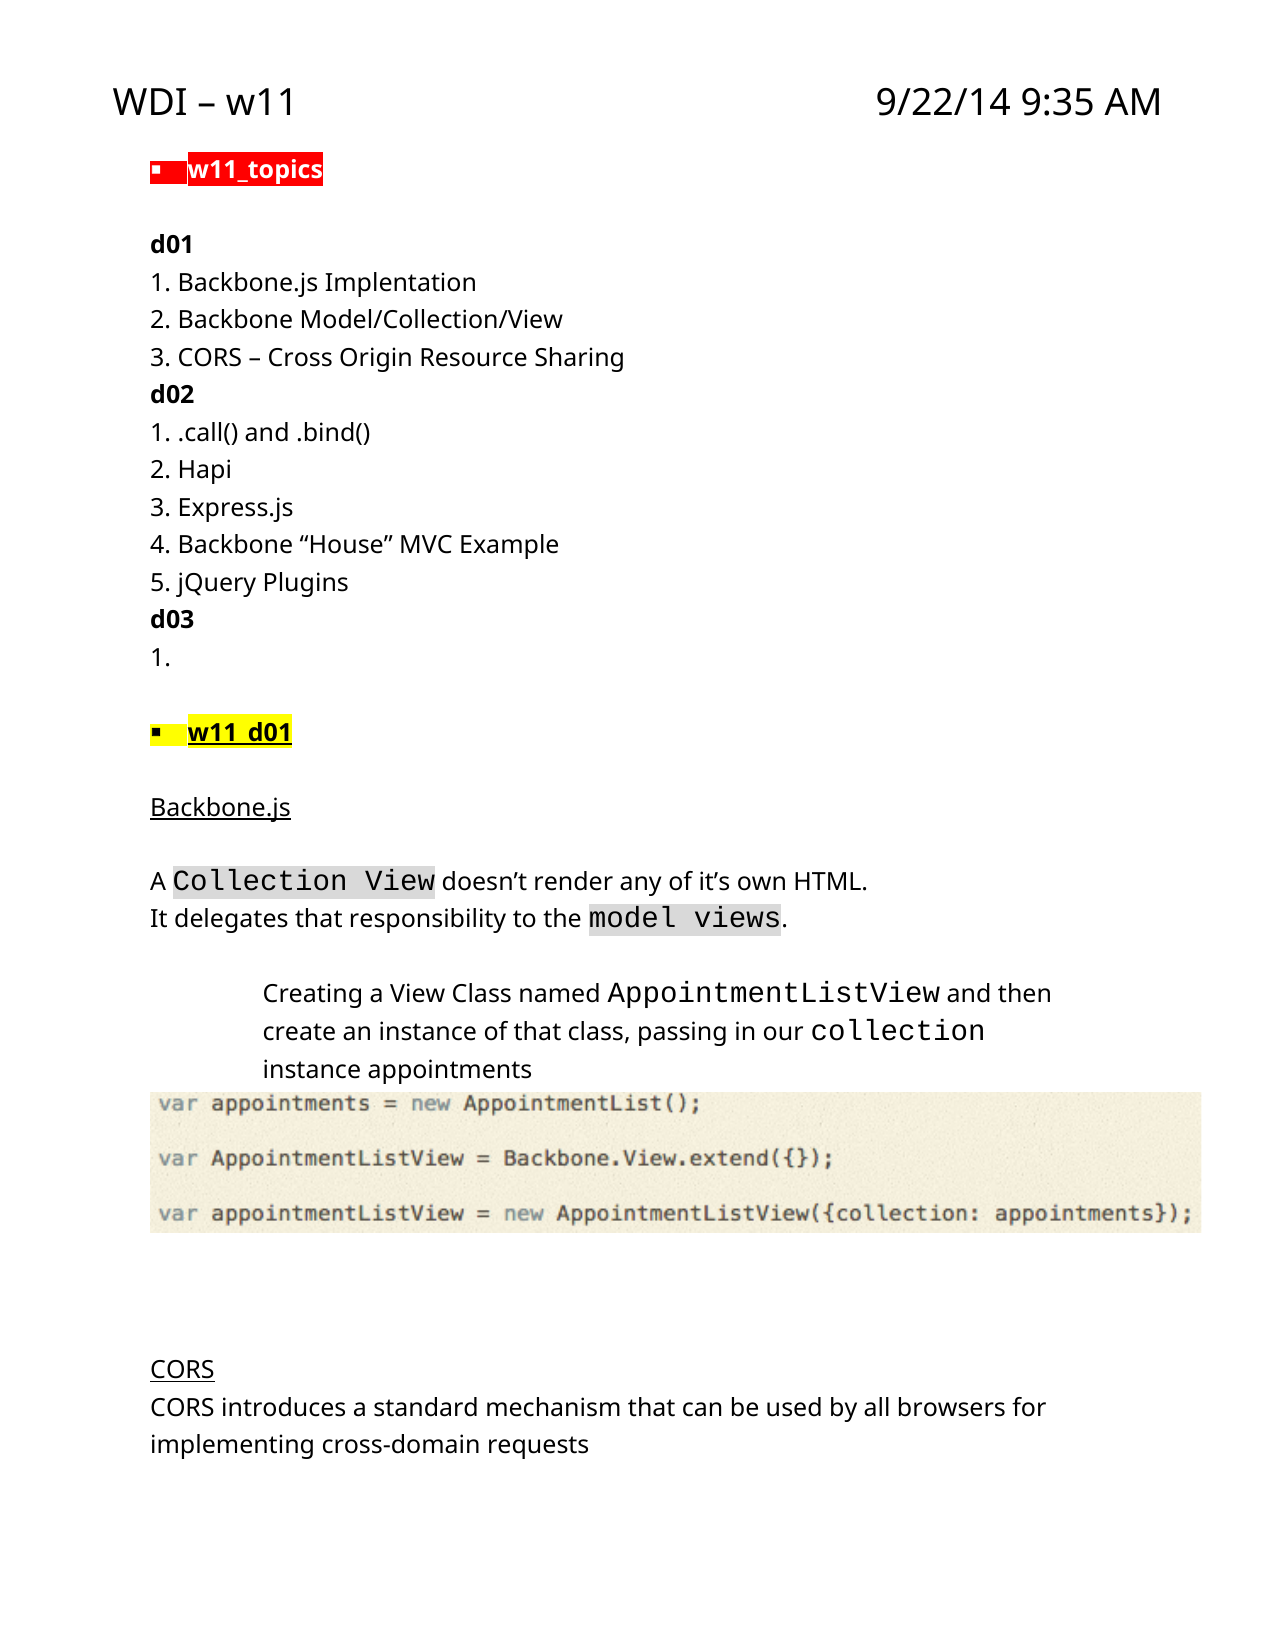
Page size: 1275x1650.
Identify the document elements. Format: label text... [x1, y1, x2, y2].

text A Collection View doesn’t render any of it’s own HTML. [150, 862, 1125, 900]
text CORS introduces a standard mechanism that can be used by all browsers for implementing cross-domain requests [150, 1387, 1125, 1462]
text Backbone.js [150, 787, 1125, 825]
text 2. Hapi [150, 450, 1125, 487]
text d01 [150, 225, 1125, 262]
text It delegates that responsibility to the model views. [150, 900, 1125, 937]
text 3. Express.js [150, 487, 1125, 525]
text 1. [150, 637, 1125, 675]
picture [150, 1092, 1202, 1233]
text 2. Backbone Model/Collection/View [150, 300, 1125, 337]
text 5. jQuery Plugins [150, 562, 1125, 600]
list w11_d01 [150, 712, 1125, 750]
text d03 [150, 600, 1125, 637]
text 4. Backbone “House” MVC Example [150, 525, 1125, 562]
text 3. CORS – Cross Origin Resource Sharing [150, 337, 1125, 375]
text d02 [150, 375, 1125, 412]
text CORS [150, 1350, 1125, 1387]
list w11_topics [150, 150, 1125, 187]
list Creating a View Class named AppointmentListView and then create an instance of that class, passing in our collection instance appointments [262, 975, 1125, 1087]
text 1. Backbone.js Implentation [150, 262, 1125, 300]
text 1. .call() and .bind() [150, 412, 1125, 450]
